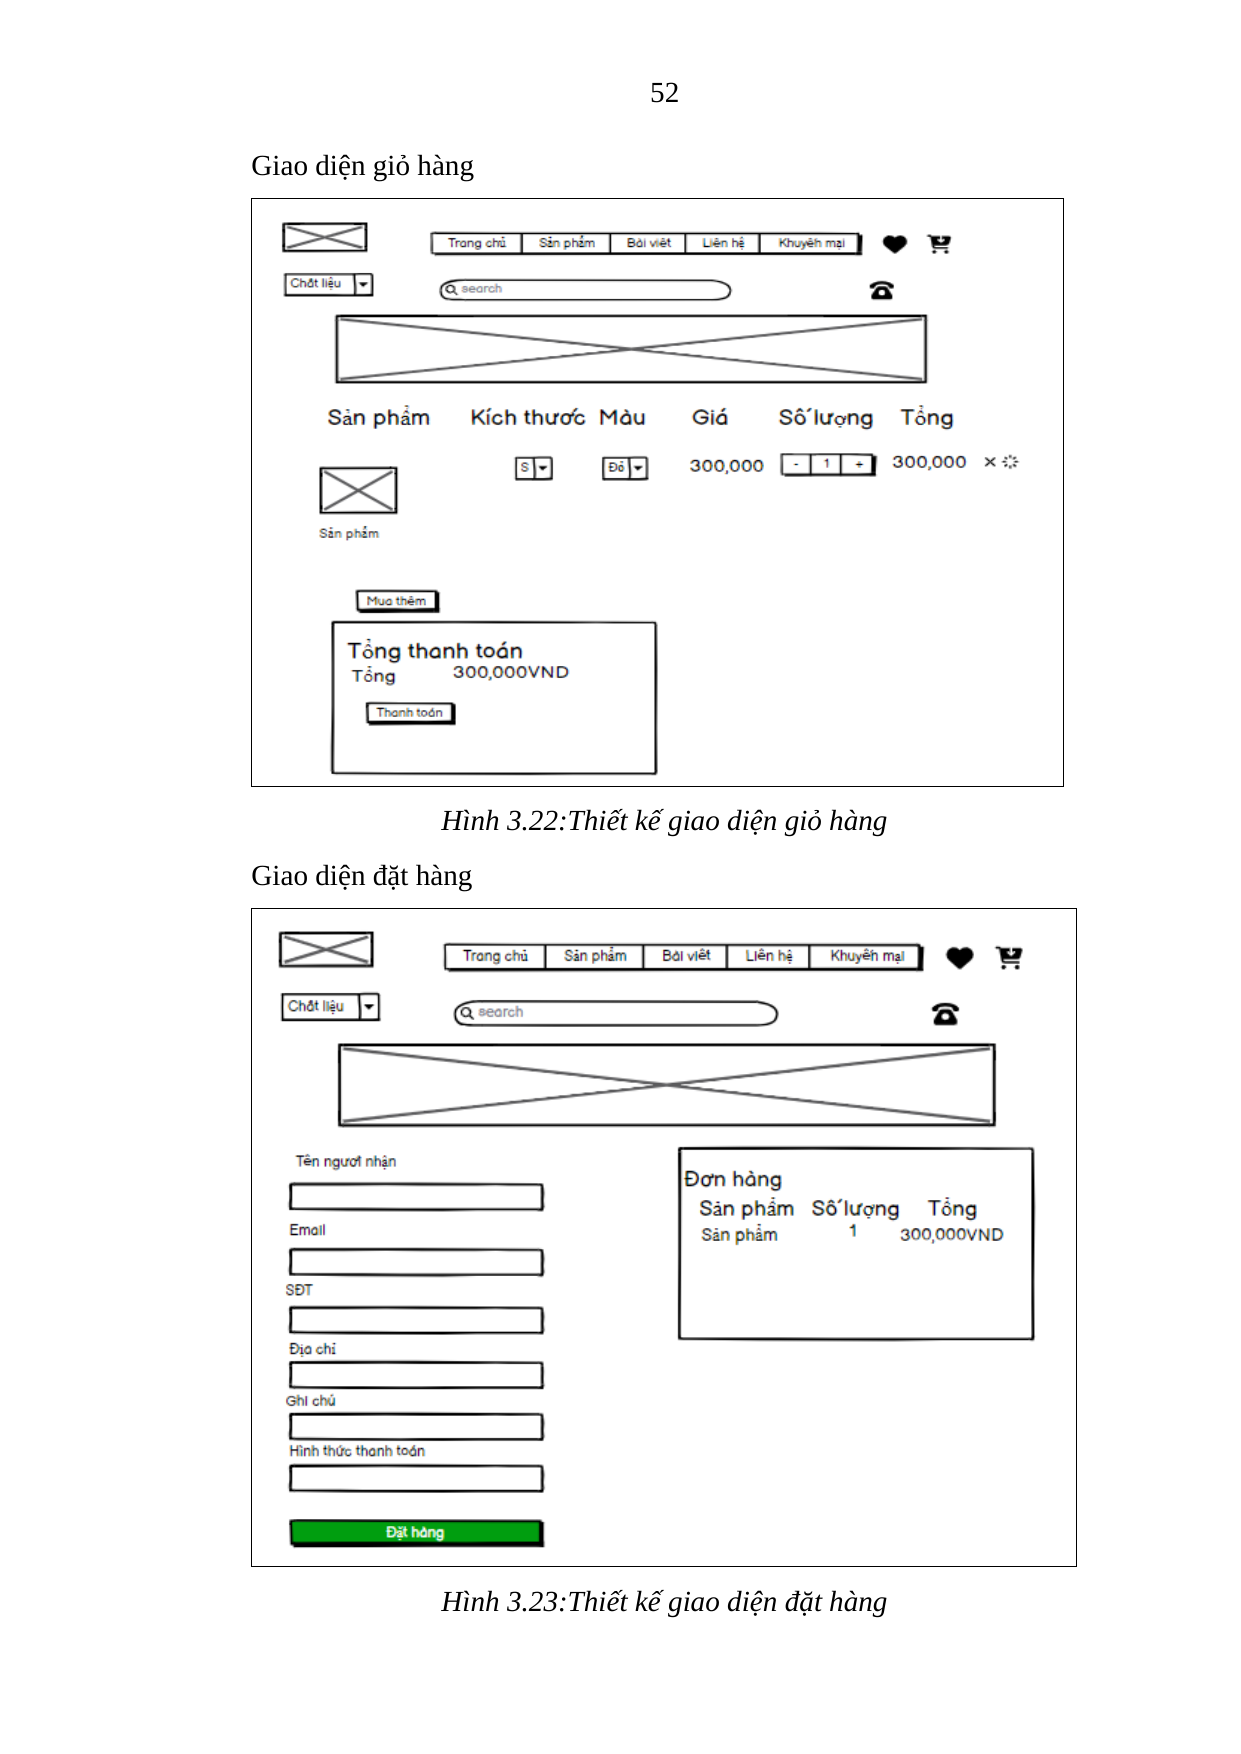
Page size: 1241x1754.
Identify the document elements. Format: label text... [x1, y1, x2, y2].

picture [252, 909, 1076, 1566]
text Hình 3.22:Thiết kế giao diện giỏ hàng [207, 803, 1122, 837]
picture [252, 199, 1063, 786]
text Hình 3.23:Thiết kế giao diện đặt hàng [207, 1584, 1122, 1617]
text Giao diện đặt hàng [251, 858, 1122, 891]
text Giao diện giỏ hàng [251, 148, 1122, 181]
